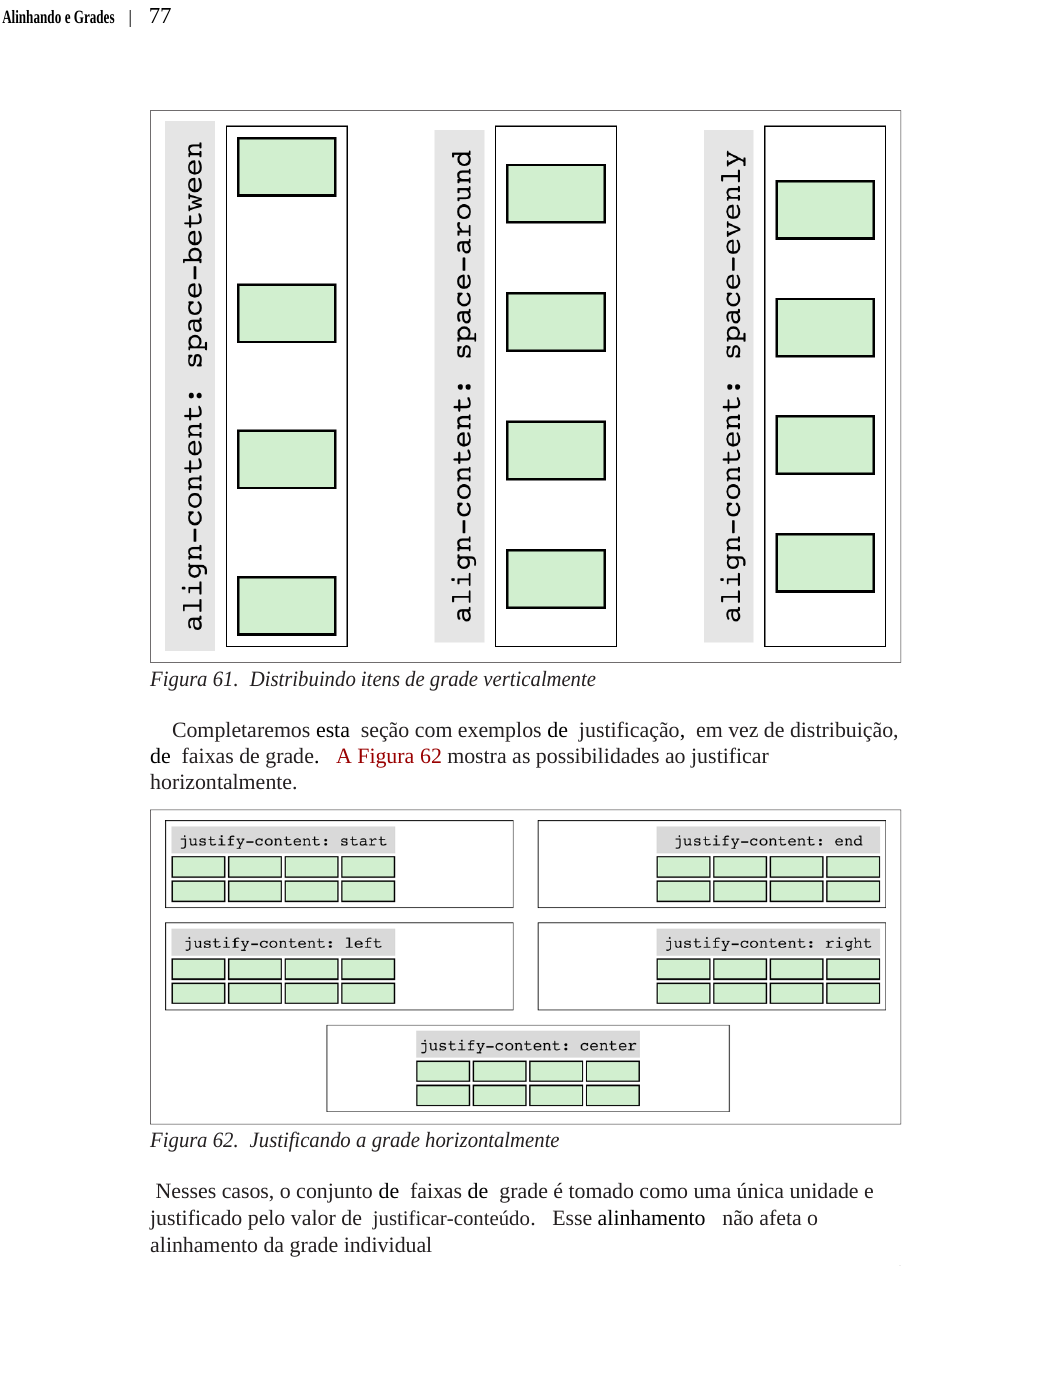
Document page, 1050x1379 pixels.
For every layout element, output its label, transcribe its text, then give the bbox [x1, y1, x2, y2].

text Figura 61. Distribuindo itens de grade verticalmente [150, 666, 989, 691]
text Nesses casos, o conjunto de faixas de grade é tomado como uma única unidade e justificado pelo valor de justificar-conteúdo. Esse alinhamento não afeta o alinhamento da grade individual [150, 1178, 901, 1258]
picture [165, 820, 886, 1112]
text Completaremos esta seção com exemplos de justificação, em vez de distribuição, de faixas de grade. A Figura 62 mostra as possibilidades ao justificar horizontalmente. [150, 717, 901, 794]
picture [165, 121, 886, 651]
